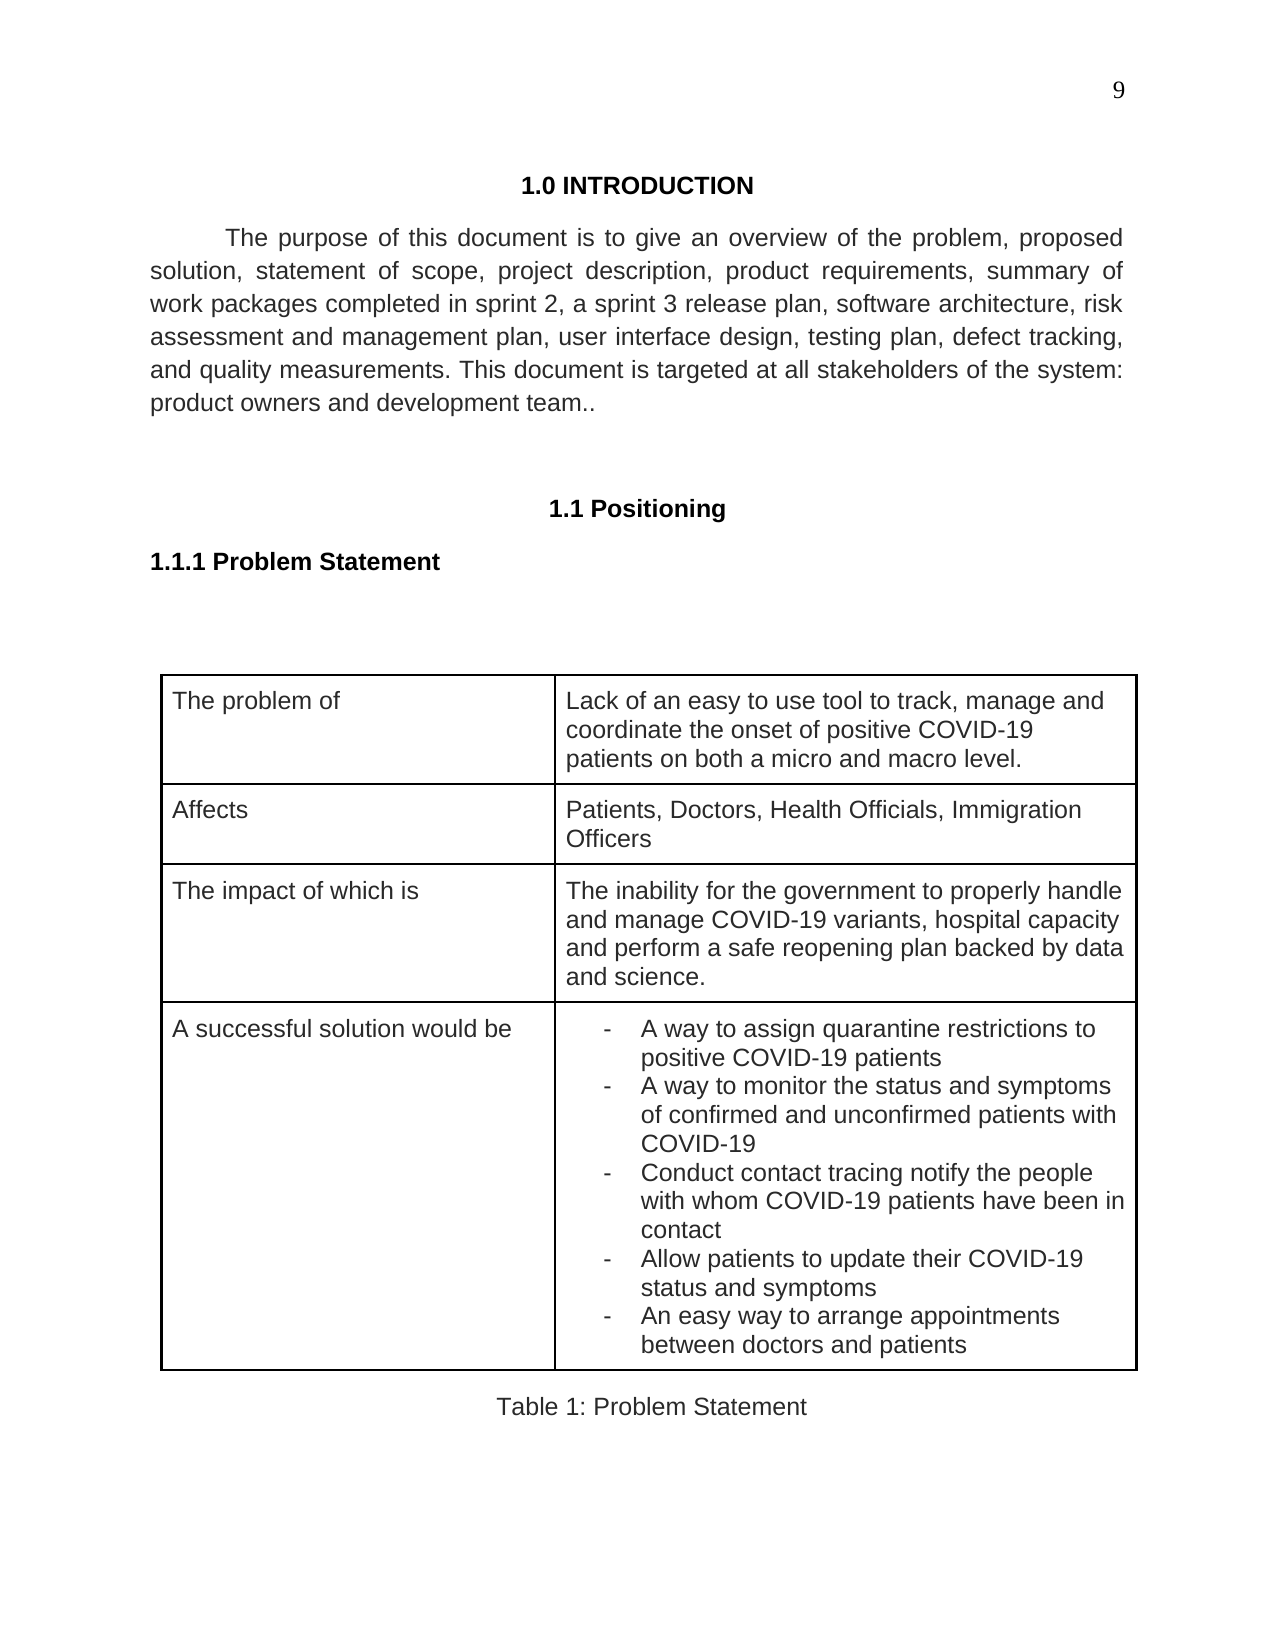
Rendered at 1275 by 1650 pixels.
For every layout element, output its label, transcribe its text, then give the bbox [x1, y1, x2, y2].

subtitle 1.0 INTRODUCTION [150, 171, 1125, 199]
subtitle 1.1 Positioning [150, 493, 1125, 522]
table_header [150, 597, 1153, 1382]
table_cell Table 1: Problem Statement [150, 1382, 1153, 1431]
subtitle 1.1.1 Problem Statement [150, 547, 1125, 576]
text The purpose of this document is to give an overview of the problem, proposed solution, statement of scope, project description, product requirements, summary of work packages completed in sprint 2, a sprint 3 release plan, software architecture, risk assessment and management plan, user interface design, testing plan, defect tracking, and quality measurements. This document is targeted at all stakeholders of the system: product owners and development team.. [150, 223, 1125, 417]
